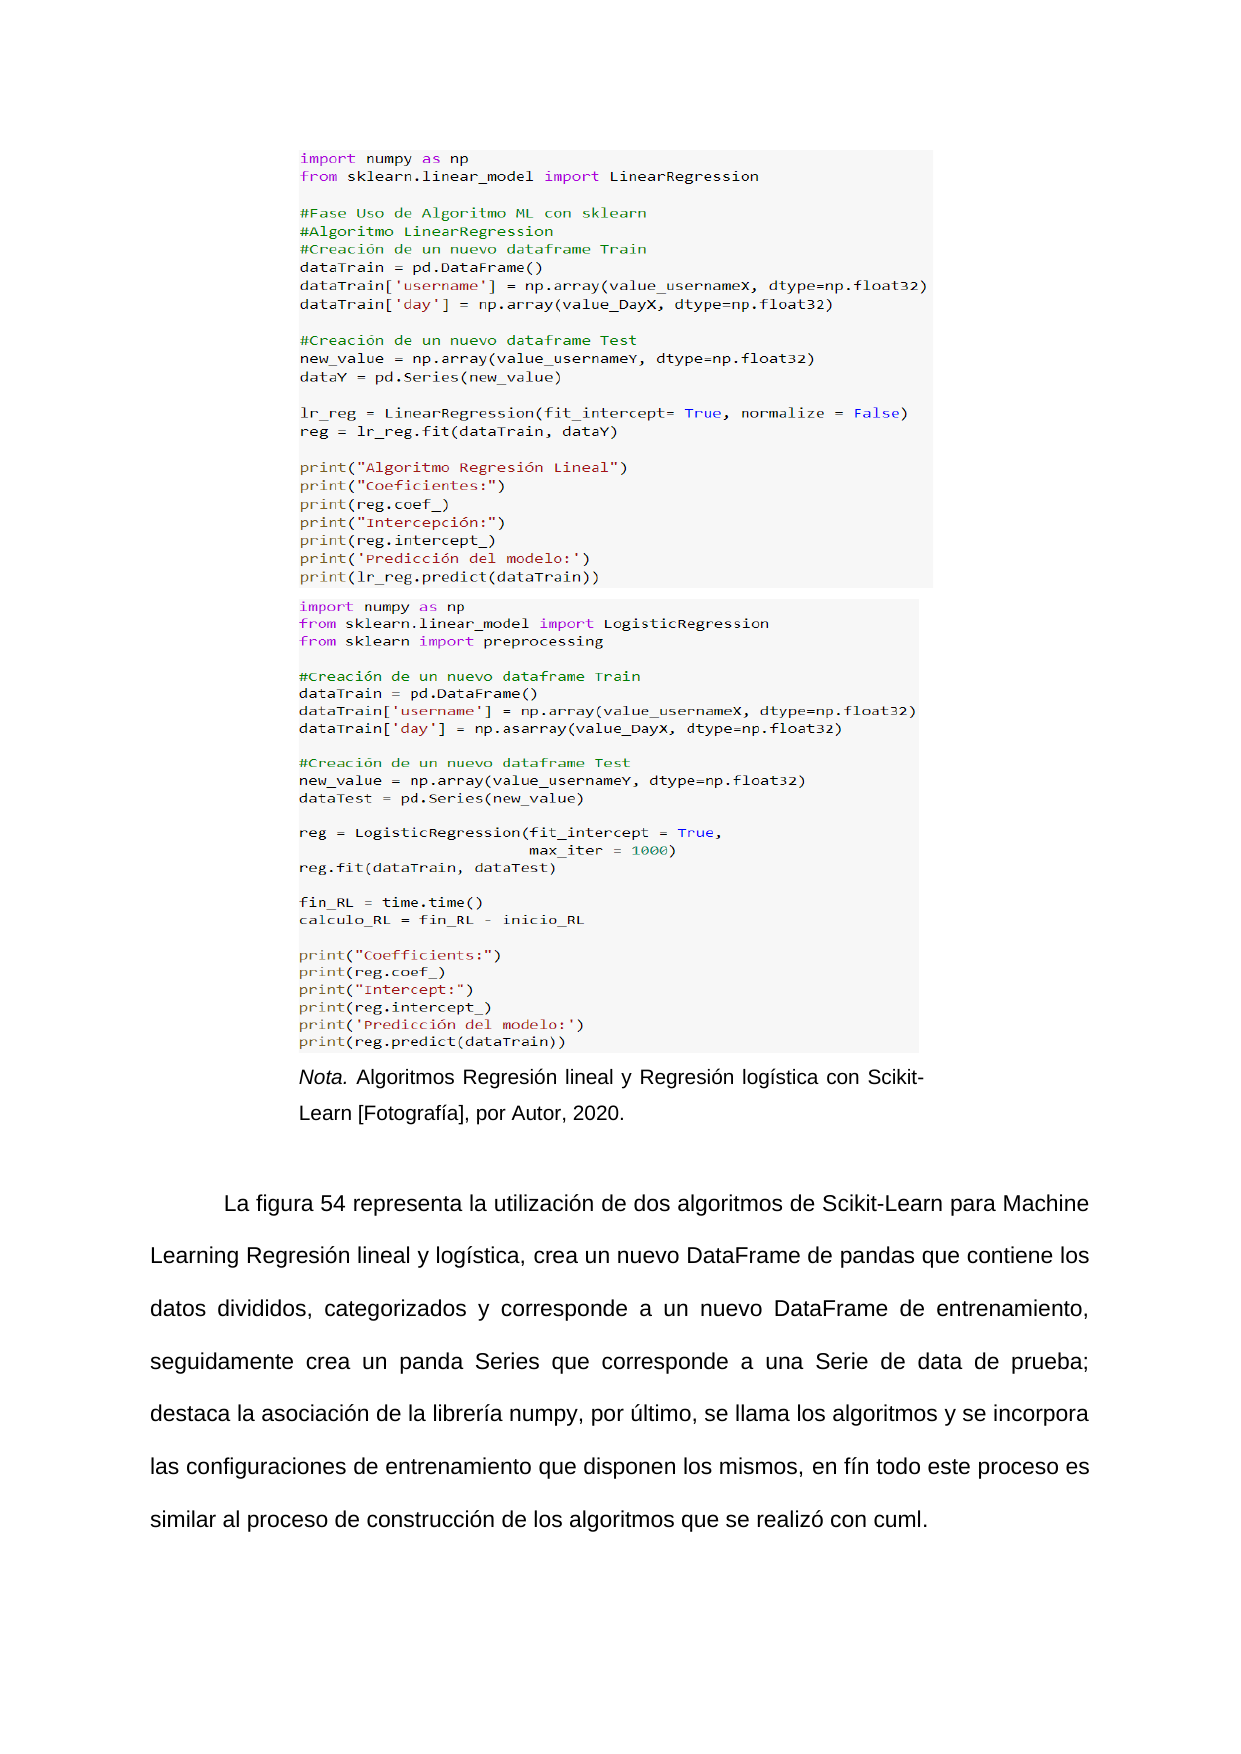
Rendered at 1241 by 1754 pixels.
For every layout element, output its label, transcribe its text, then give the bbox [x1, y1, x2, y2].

picture [298, 150, 934, 588]
picture [298, 599, 919, 1053]
list Nota. Algoritmos Regresión lineal y Regresión logística con Scikit-Learn [Fotografía], por Autor, 2020. [299, 1065, 925, 1125]
text La figura 54 representa la utilización de dos algoritmos de Scikit-Learn para Machine Learning Regresión lineal y logística, crea un nuevo DataFrame de pandas que contiene los datos divididos, categorizados y corresponde a un nuevo DataFrame de entrenamiento, seguidamente crea un panda Series que corresponde a una Serie de data de prueba; destaca la asociación de la librería numpy, por último, se llama los algoritmos y se incorpora las configuraciones de entrenamiento que disponen los mismos, en fín todo este proceso es similar al proceso de construcción de los algoritmos que se realizó con cuml. [150, 1189, 1090, 1532]
